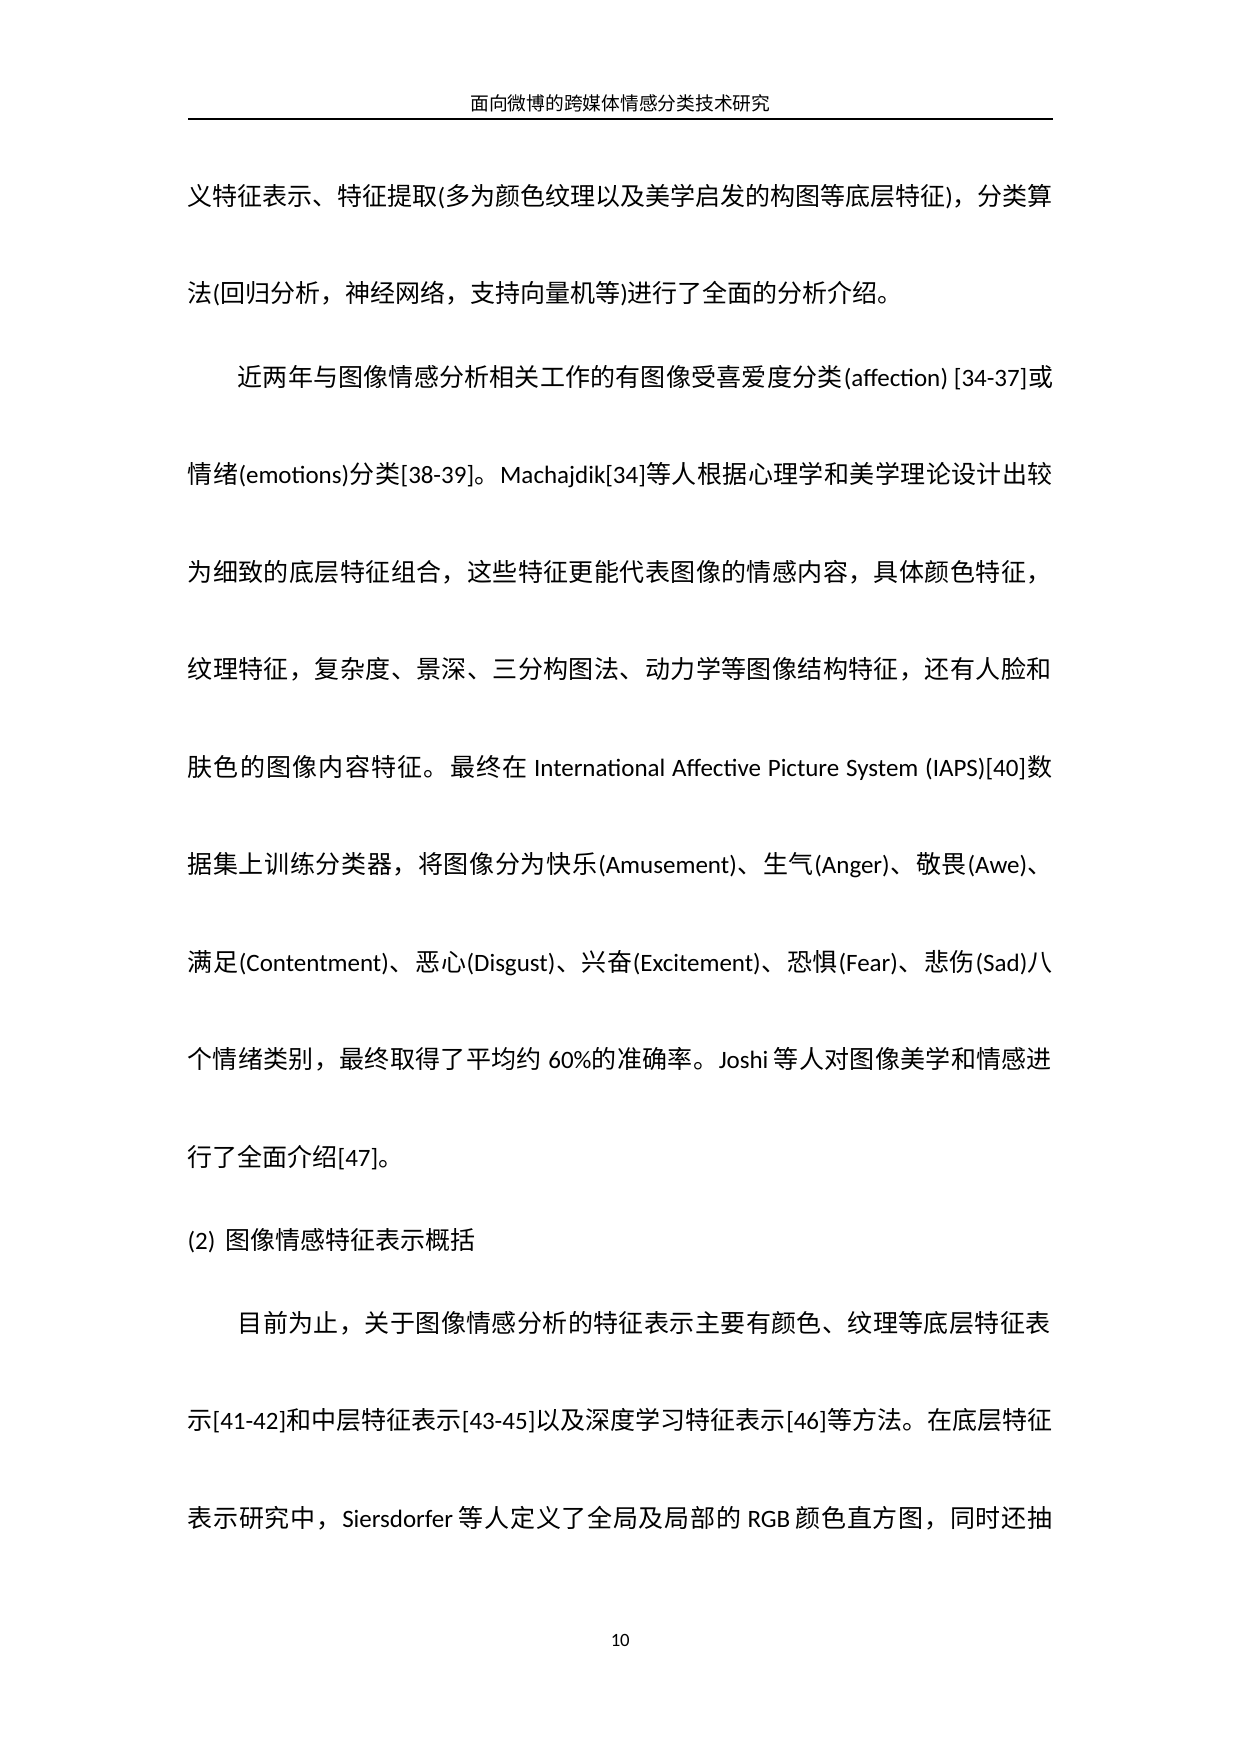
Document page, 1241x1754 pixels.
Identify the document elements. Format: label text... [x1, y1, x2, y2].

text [187, 1289, 1053, 1549]
list 图像情感特征表示概括 [187, 1206, 1053, 1271]
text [187, 162, 1053, 324]
text 近两年与图像情感分析相关工作的有图像受喜爱度分类(affection) [34-37]或情绪(emotions)分类[38-39]。Machajdik[34]等人根据心理学和美学理论设计出较为细致的底层特征组合，这些特征更能代表图像的情感内容，具体颜色特征，纹理特征，复杂度、景深、三分构图法、动力学等图像结构特征，还有人脸和肤色的图像内容特征。最终在International Affective Picture System (IAPS)[40]数据集上训练分类器，将图像分为快乐(Amusement)、生气(Anger)、敬畏(Awe)、满足(Contentment)、恶心(Disgust)、兴奋(Excitement)、恐惧(Fear)、悲伤(Sad)八个情绪类别，最终取得了平均约60%的准确率。Joshi等人对图像美学和情感进行了全面介绍[47]。 [187, 343, 1053, 1188]
